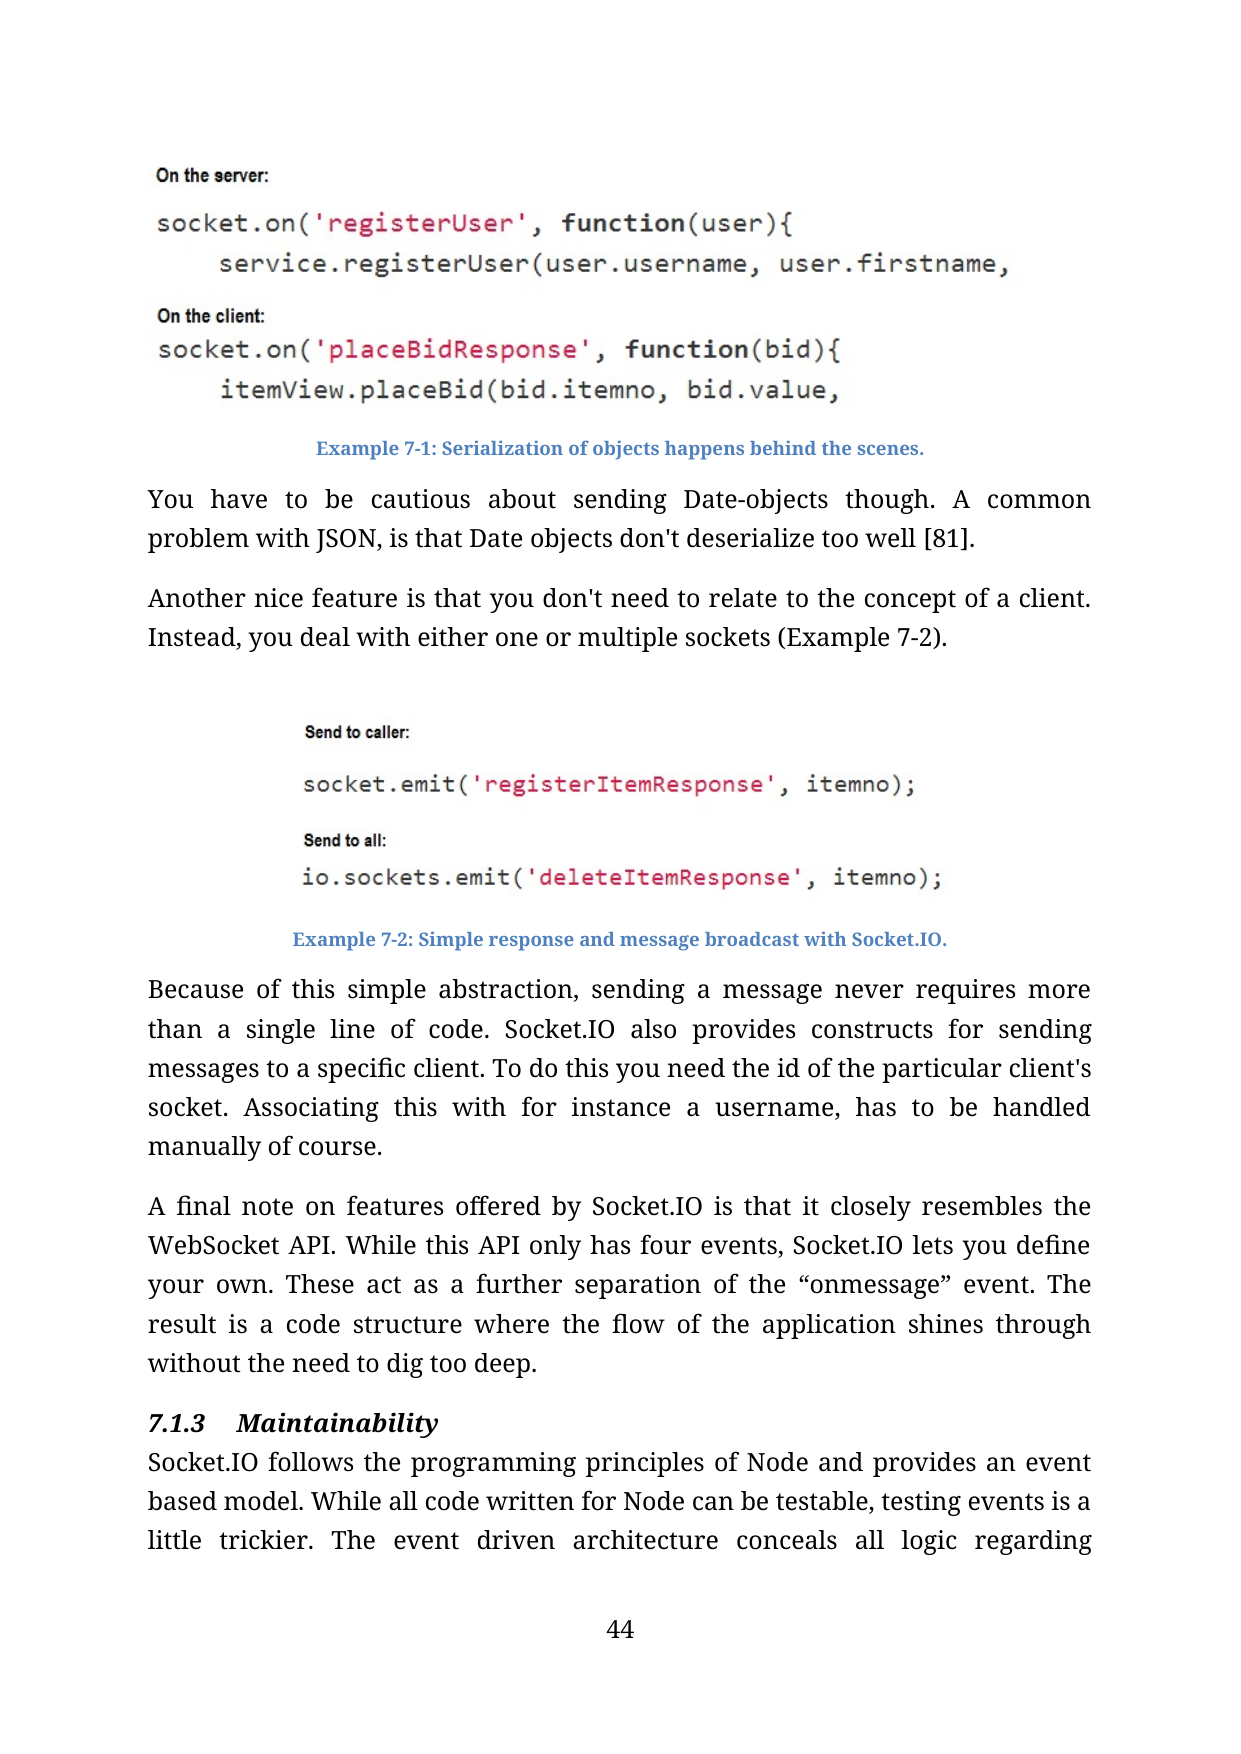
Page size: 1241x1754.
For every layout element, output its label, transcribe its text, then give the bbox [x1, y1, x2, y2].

picture [147, 147, 1093, 410]
text You have to be cautious about sending Date-objects though. A common problem with JSON, is that Date objects don't deserialize too well [81]. [148, 482, 1092, 555]
text Because of this simple abstraction, sending a message never requires more than a single line of code. Socket.IO also provides constructs for sending messages to a specific client. To do this you need the id of the particular client's socket. Associating this with for instance a username, has to be handled manually of course. [148, 972, 1092, 1163]
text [148, 1445, 1092, 1557]
picture [285, 680, 955, 900]
subtitle Maintainability [148, 1406, 1092, 1439]
text A final note on features offered by Socket.IO is that it closely resembles the WebSocket API. While this API only has four events, Socket.IO lets you define your own. These act as a further separation of the “onmessage” event. The result is a code structure where the flow of the application shines through without the need to dig too deep. [148, 1189, 1092, 1379]
text Another nice feature is that you don't need to relate to the concept of a client. Instead, you deal with either one or multiple sockets (Example 7-2). [148, 581, 1092, 654]
